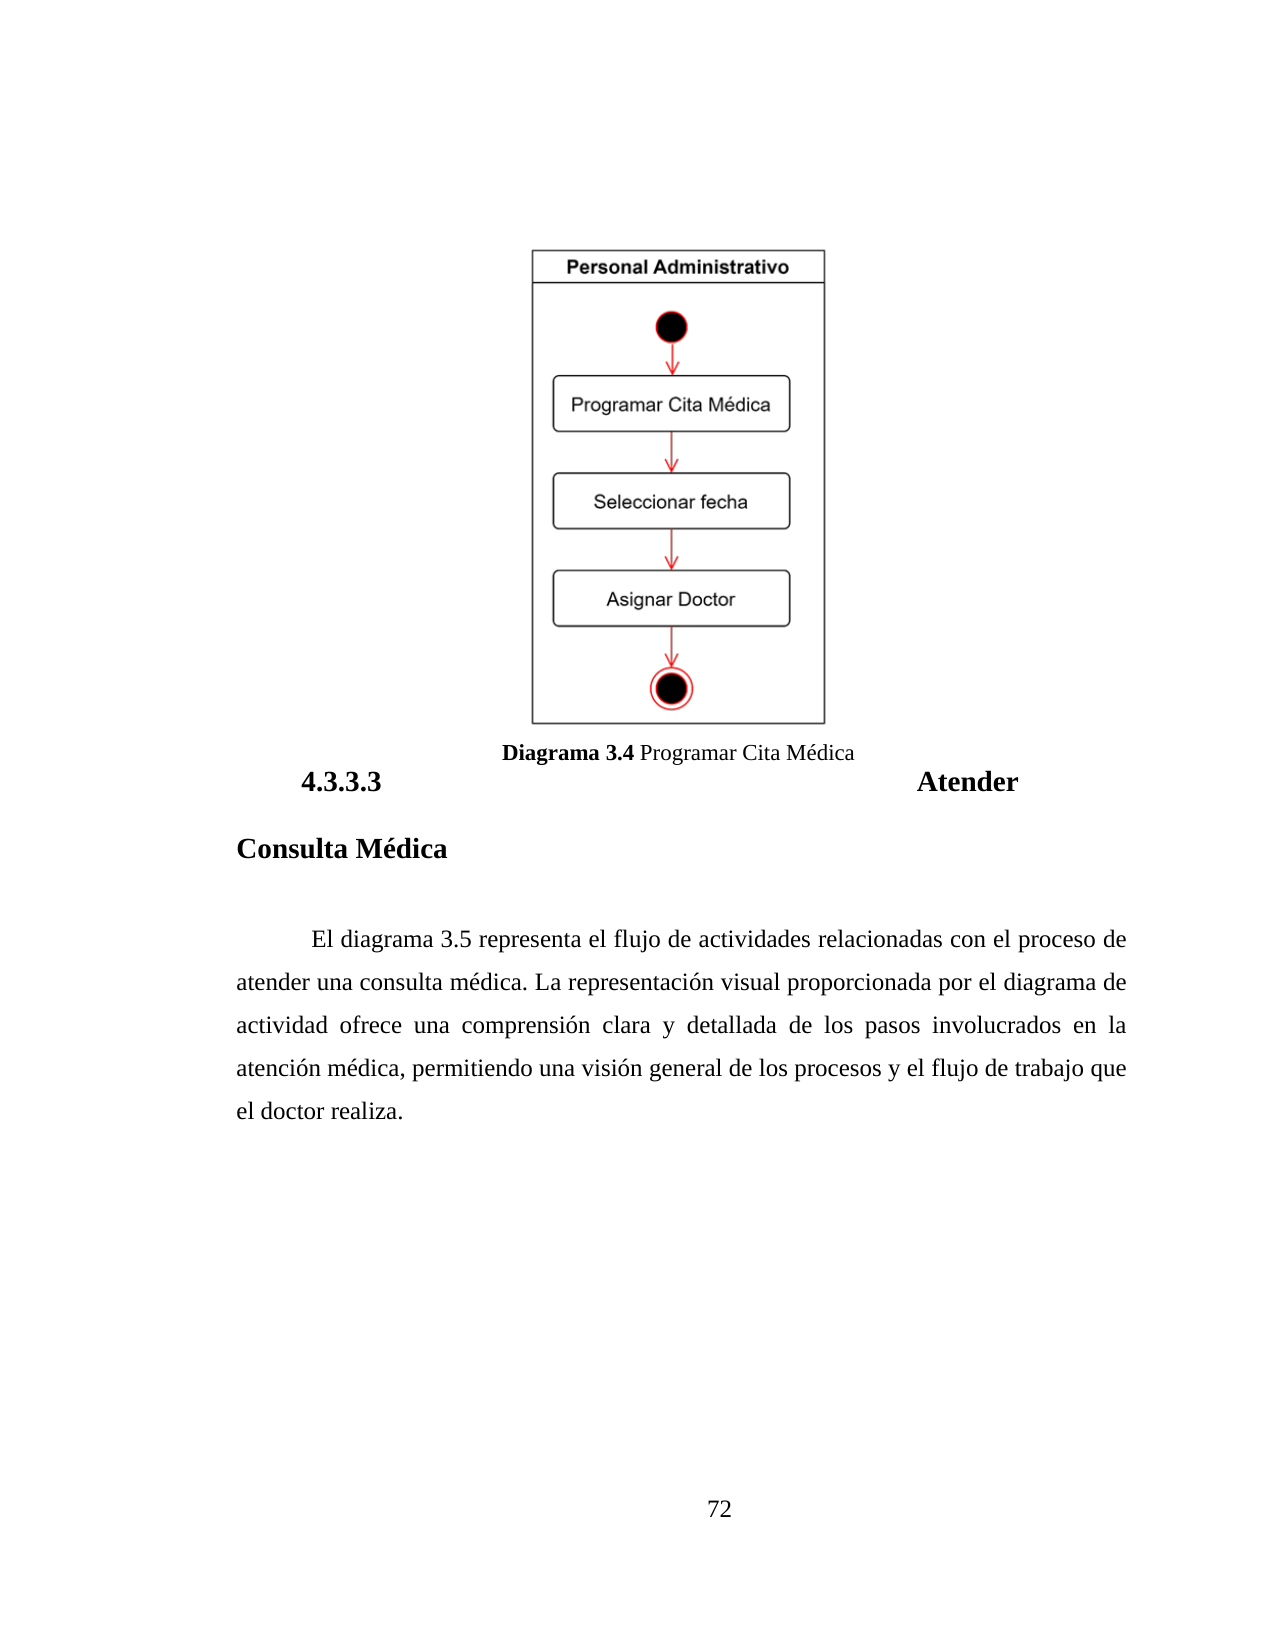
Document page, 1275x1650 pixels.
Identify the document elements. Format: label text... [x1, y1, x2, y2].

subtitle Atender Consulta Médica [236, 764, 1127, 865]
picture [518, 236, 839, 738]
text El diagrama 3.5 representa el flujo de actividades relacionadas con el proceso de atender una consulta médica. La representación visual proporcionada por el diagrama de actividad ofrece una comprensión clara y detallada de los pasos involucrados en la atención médica, permitiendo una visión general de los procesos y el flujo de trabajo que el doctor realiza. [236, 924, 1127, 1125]
